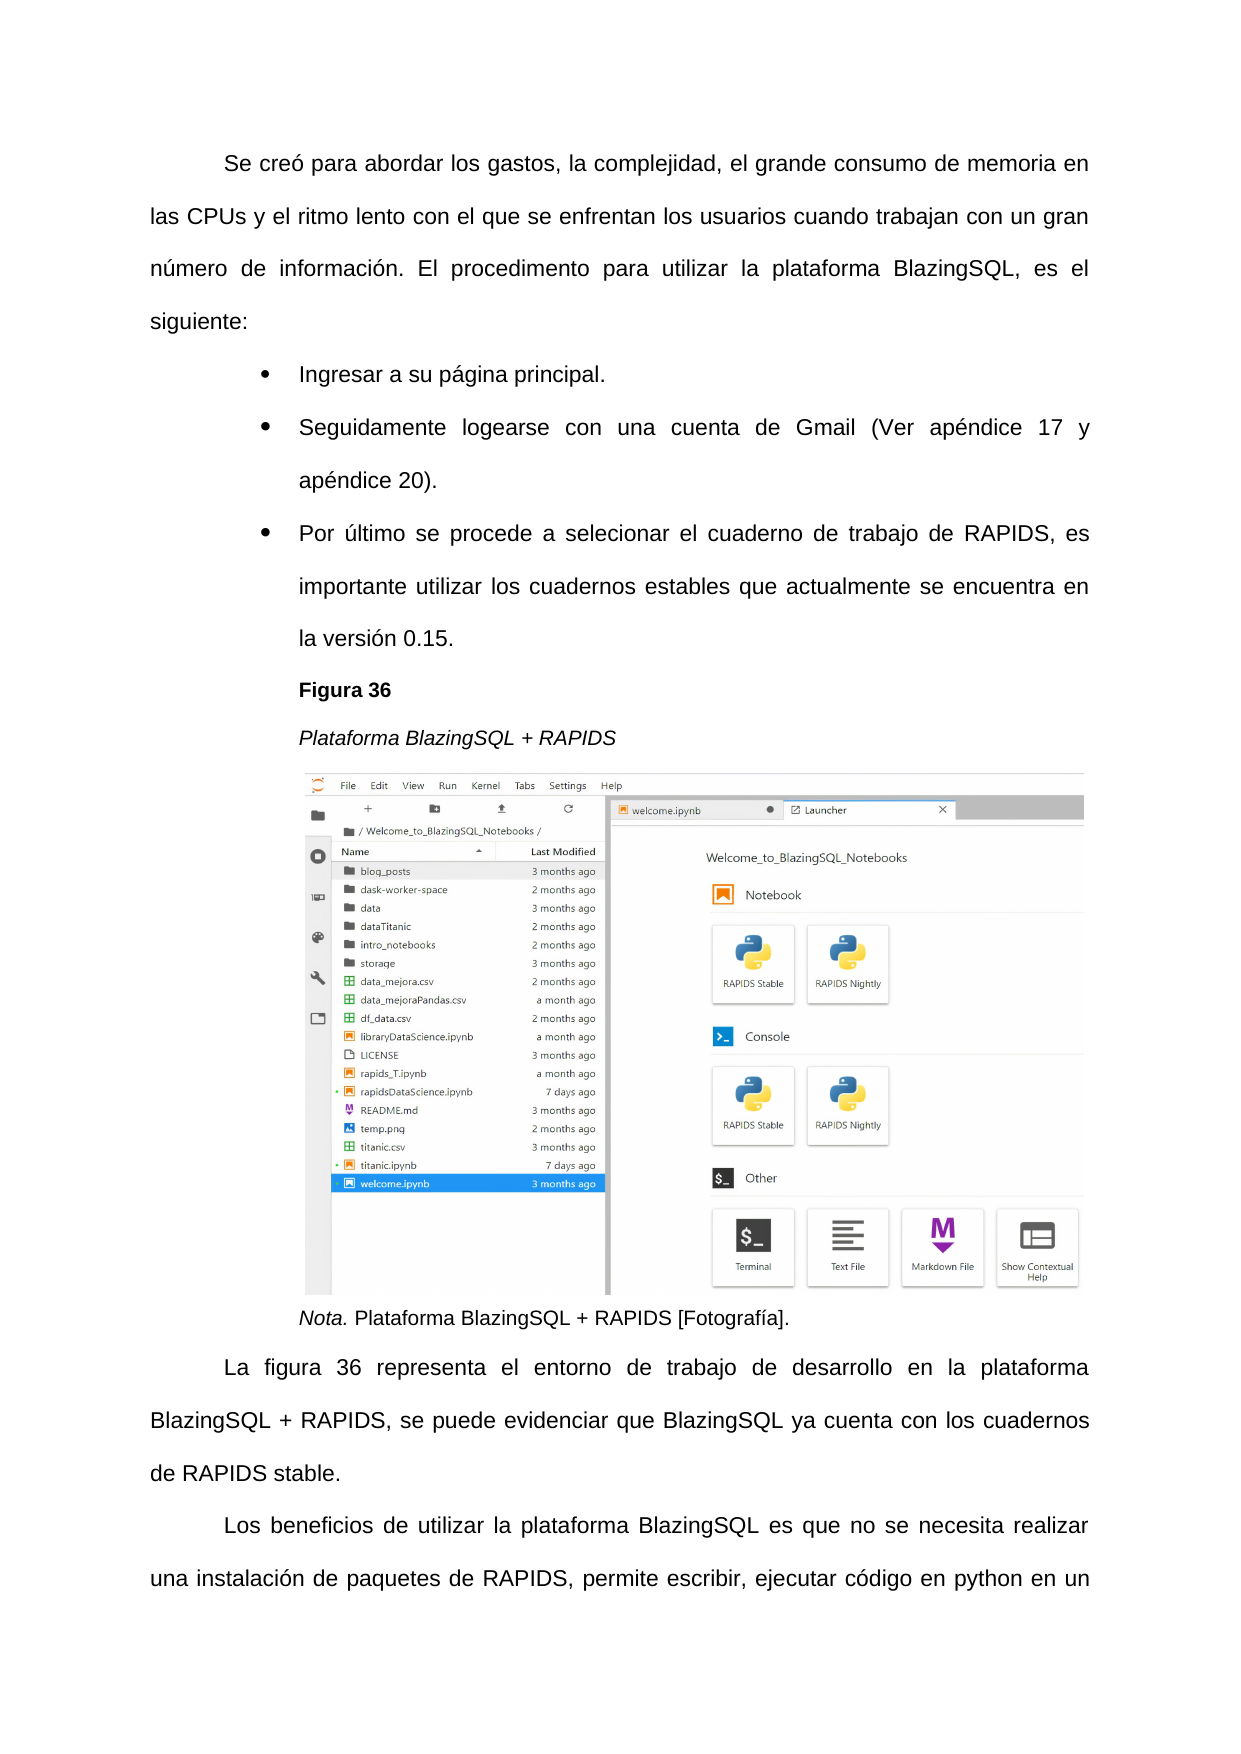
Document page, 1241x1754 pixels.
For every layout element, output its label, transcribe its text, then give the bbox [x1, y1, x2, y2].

text Plataforma BlazingSQL + RAPIDS [299, 726, 1090, 750]
list Nota. Plataforma BlazingSQL + RAPIDS [Fotografía]. [299, 1306, 925, 1330]
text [150, 1512, 1090, 1591]
text La figura 36 representa el entorno de trabajo de desarrollo en la plataforma BlazingSQL + RAPIDS, se puede evidenciar que BlazingSQL ya cuenta con los cuadernos de RAPIDS stable. [150, 1354, 1090, 1486]
text Se creó para abordar los gastos, la complejidad, el grande consumo de memoria en las CPUs y el ritmo lento con el que se enfrentan los usuarios cuando trabajan con un gran número de información. El procedimento para utilizar la plataforma BlazingSQL, es el siguiente: [150, 150, 1090, 334]
list Ingresar a su página principal. [261, 361, 1090, 387]
list Por último se procede a selecionar el cuaderno de trabajo de RAPIDS, es importante utilizar los cuadernos estables que actualmente se encuentra en la versión 0.15. [261, 519, 1090, 652]
text Figura 36 [299, 678, 1090, 702]
list Seguidamente logearse con una cuenta de Gmail (Ver apéndice 17 y apéndice 20). [261, 413, 1090, 493]
picture [305, 773, 1084, 1295]
